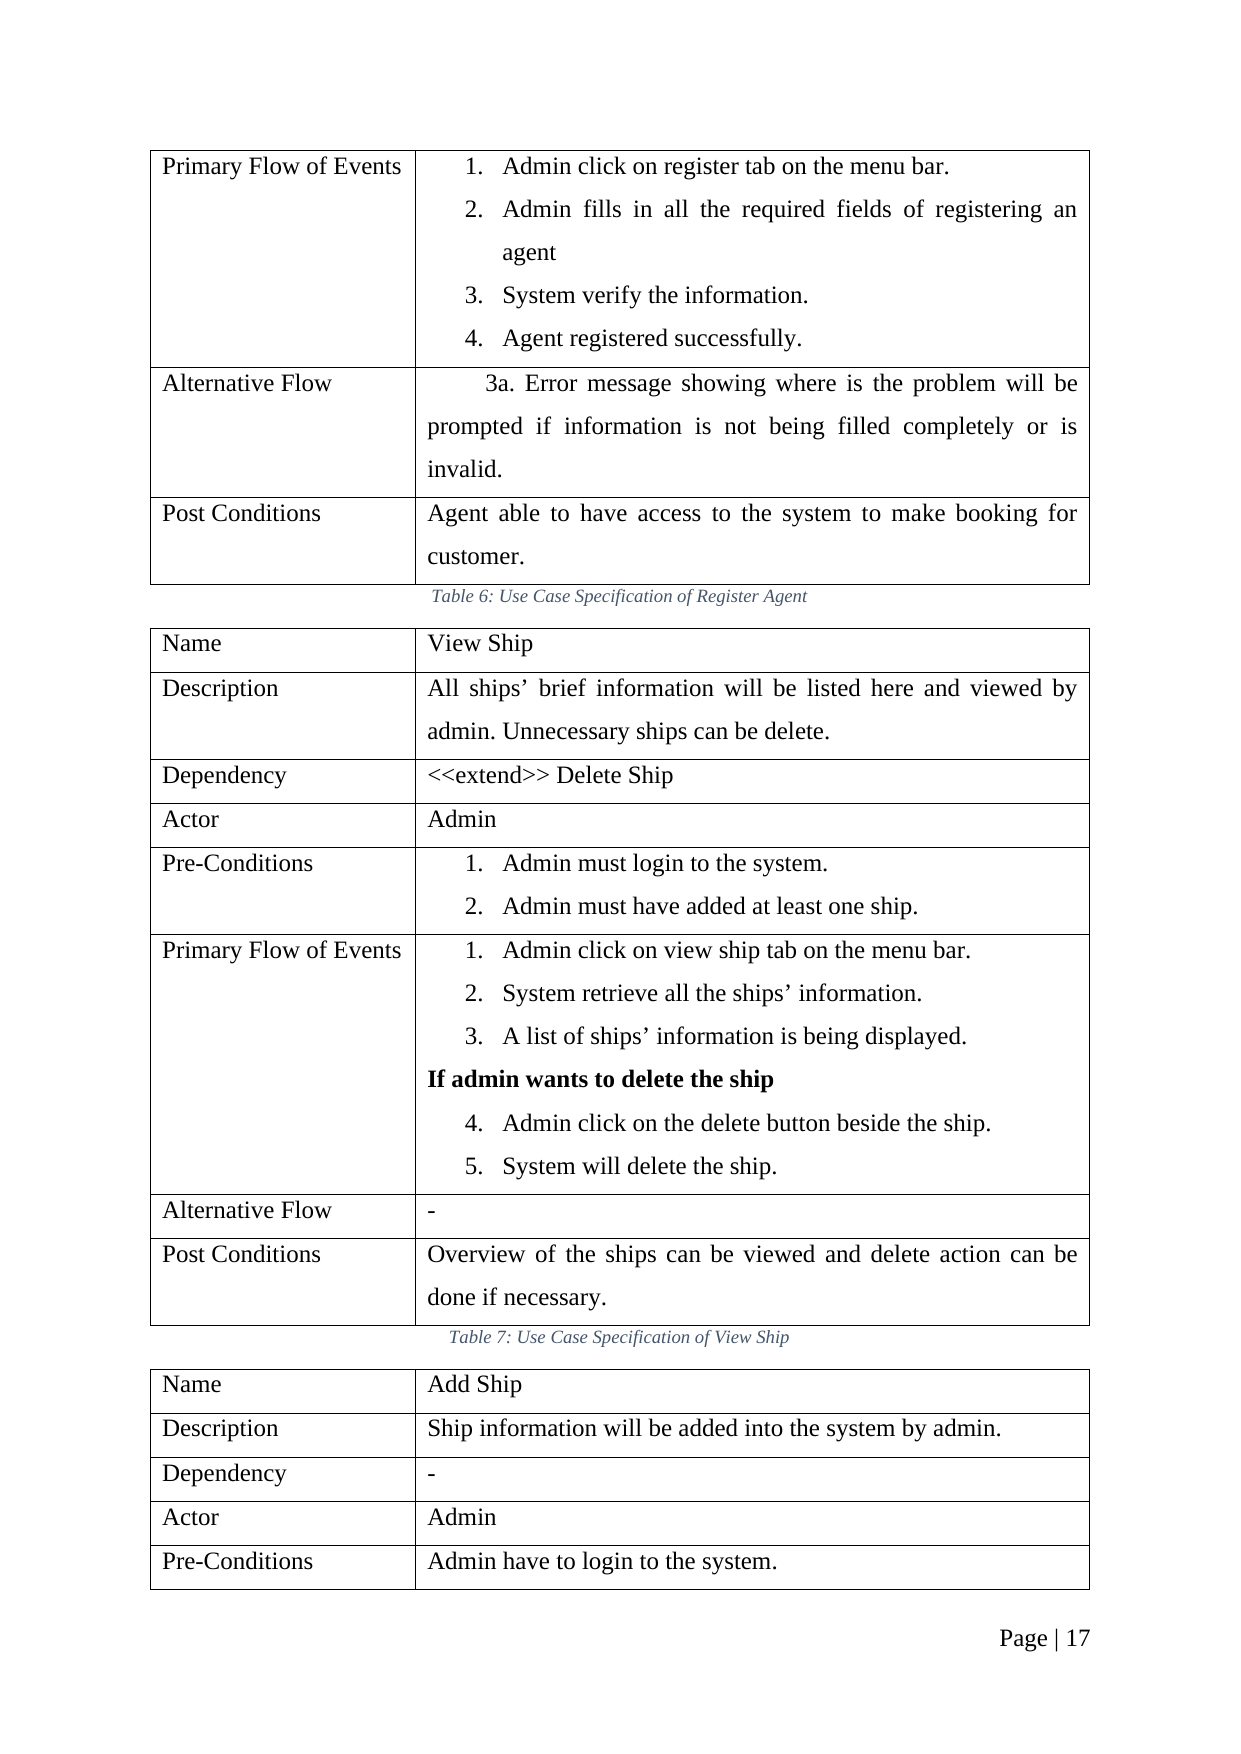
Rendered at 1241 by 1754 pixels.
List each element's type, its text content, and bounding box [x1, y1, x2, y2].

table_cell Pre-Conditions [151, 1546, 415, 1589]
table_cell Admin [416, 1502, 1089, 1545]
table_header Name [151, 1370, 415, 1412]
table_cell Agent able to have access to the system to make booking for customer. [416, 498, 1089, 584]
table_cell Primary Flow of Events [151, 151, 415, 367]
table_cell Description [151, 1414, 415, 1457]
table_header Name [151, 629, 415, 672]
table_cell - [416, 1458, 1089, 1501]
table_cell Alternative Flow [151, 1195, 415, 1238]
table_cell Admin have to login to the system. [416, 1546, 1089, 1589]
table_cell Actor [151, 1502, 415, 1545]
table_header Add Ship [416, 1370, 1089, 1412]
table_header View Ship [416, 629, 1089, 672]
table_cell All ships’ brief information will be listed here and viewed by admin. Unnecessary ships can be delete. [416, 673, 1089, 759]
table_cell Ship information will be added into the system by admin. [416, 1414, 1089, 1457]
table_cell Admin click on view ship tab on the menu bar. System retrieve all the ships’ information. A list of ships’ information is being displayed. If admin wants to delete the ship Admin click on the delete button beside the ship. System will delete the ship. [416, 935, 1089, 1194]
table_cell Dependency [151, 760, 415, 803]
table_cell 3a. Error message showing where is the problem will be prompted if information is not being filled completely or is invalid. [416, 368, 1089, 497]
table_cell - [416, 1195, 1089, 1238]
table_cell <<extend>> Delete Ship [416, 760, 1089, 803]
table_cell Overview of the ships can be viewed and delete action can be done if necessary. [416, 1239, 1089, 1325]
table_cell Dependency [151, 1458, 415, 1501]
table_cell Admin click on register tab on the menu bar. Admin fills in all the required fields of registering an agent System verify the information. Agent registered successfully. [416, 151, 1089, 367]
table_cell Actor [151, 804, 415, 847]
table_cell Alternative Flow [151, 368, 415, 497]
table_cell Admin must login to the system. Admin must have added at least one ship. [416, 848, 1089, 934]
table_cell Description [151, 673, 415, 759]
table_cell Post Conditions [151, 1239, 415, 1325]
table_cell Admin [416, 804, 1089, 847]
table_cell Primary Flow of Events [151, 935, 415, 1194]
table_cell Post Conditions [151, 498, 415, 584]
table_cell Pre-Conditions [151, 848, 415, 934]
